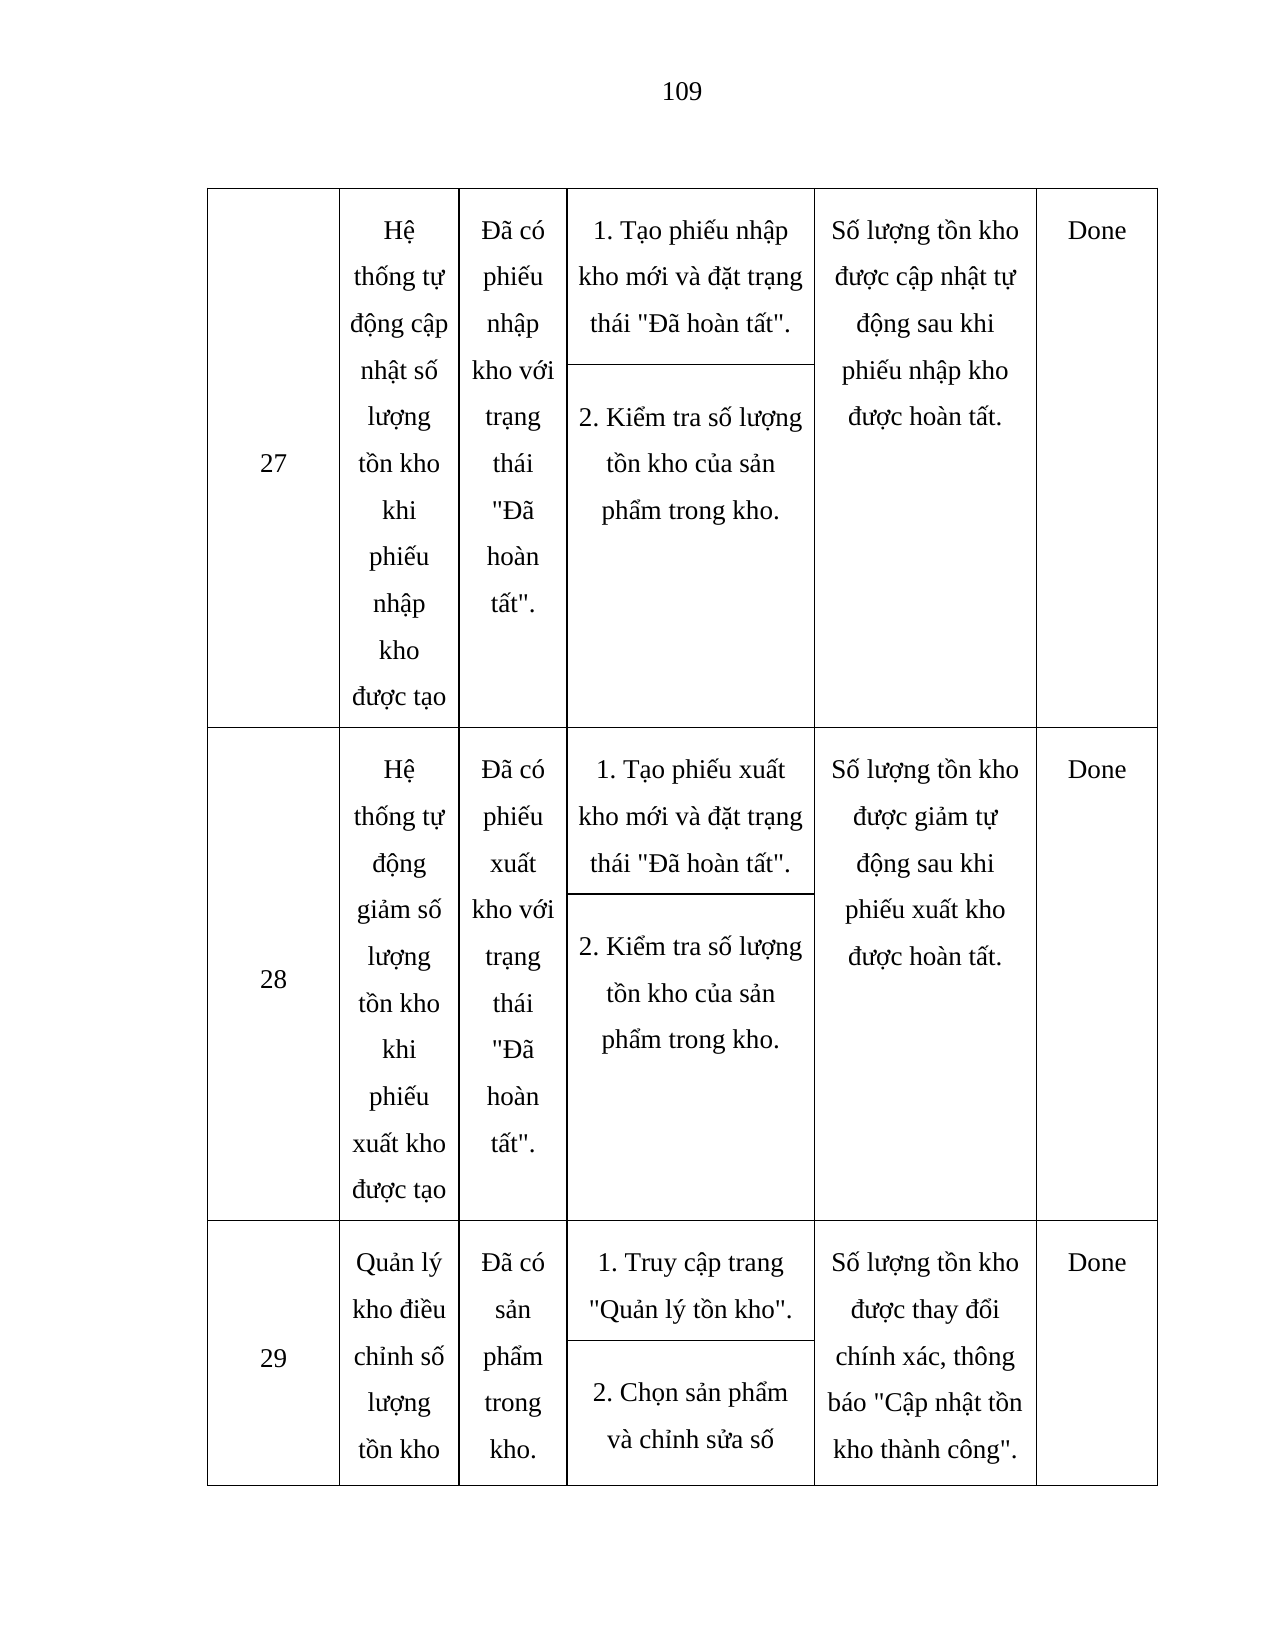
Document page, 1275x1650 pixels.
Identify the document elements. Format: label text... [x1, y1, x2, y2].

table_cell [568, 1341, 814, 1485]
table_cell 28 [208, 728, 339, 1220]
table_cell 27 [208, 189, 339, 727]
table_cell Số lượng tồn kho được giảm tự động sau khi phiếu xuất kho được hoàn tất. [815, 728, 1036, 1220]
table_cell 2. Kiểm tra số lượng tồn kho của sản phẩm trong kho. [568, 365, 814, 727]
table_cell Số lượng tồn kho được cập nhật tự động sau khi phiếu nhập kho được hoàn tất. [815, 189, 1036, 727]
table_cell Done [1037, 728, 1157, 1220]
table_cell Số lượng tồn kho được thay đổi chính xác, thông báo "Cập nhật tồn kho thành công". [815, 1221, 1036, 1485]
table_cell Đã có phiếu xuất kho với trạng thái "Đã hoàn tất". [460, 728, 566, 1220]
table_cell 1. Tạo phiếu nhập kho mới và đặt trạng thái "Đã hoàn tất". [568, 189, 814, 364]
table_cell 29 [208, 1221, 339, 1485]
table_cell Quản lý kho điều chỉnh số lượng tồn kho thủ công [340, 1221, 458, 1485]
table_cell Done [1037, 1221, 1157, 1485]
table_cell Hệ thống tự động cập nhật số lượng tồn kho khi phiếu nhập kho được tạo [340, 189, 458, 727]
table_cell 1. Tạo phiếu xuất kho mới và đặt trạng thái "Đã hoàn tất". [568, 728, 814, 893]
table_cell 1. Truy cập trang "Quản lý tồn kho". [568, 1221, 814, 1339]
table_cell 2. Kiểm tra số lượng tồn kho của sản phẩm trong kho. [568, 895, 814, 1220]
table_cell Đã có phiếu nhập kho với trạng thái "Đã hoàn tất". [460, 189, 566, 727]
table_cell Hệ thống tự động giảm số lượng tồn kho khi phiếu xuất kho được tạo [340, 728, 458, 1220]
table_cell Đã có sản phẩm trong kho. [460, 1221, 566, 1485]
table_cell Done [1037, 189, 1157, 727]
